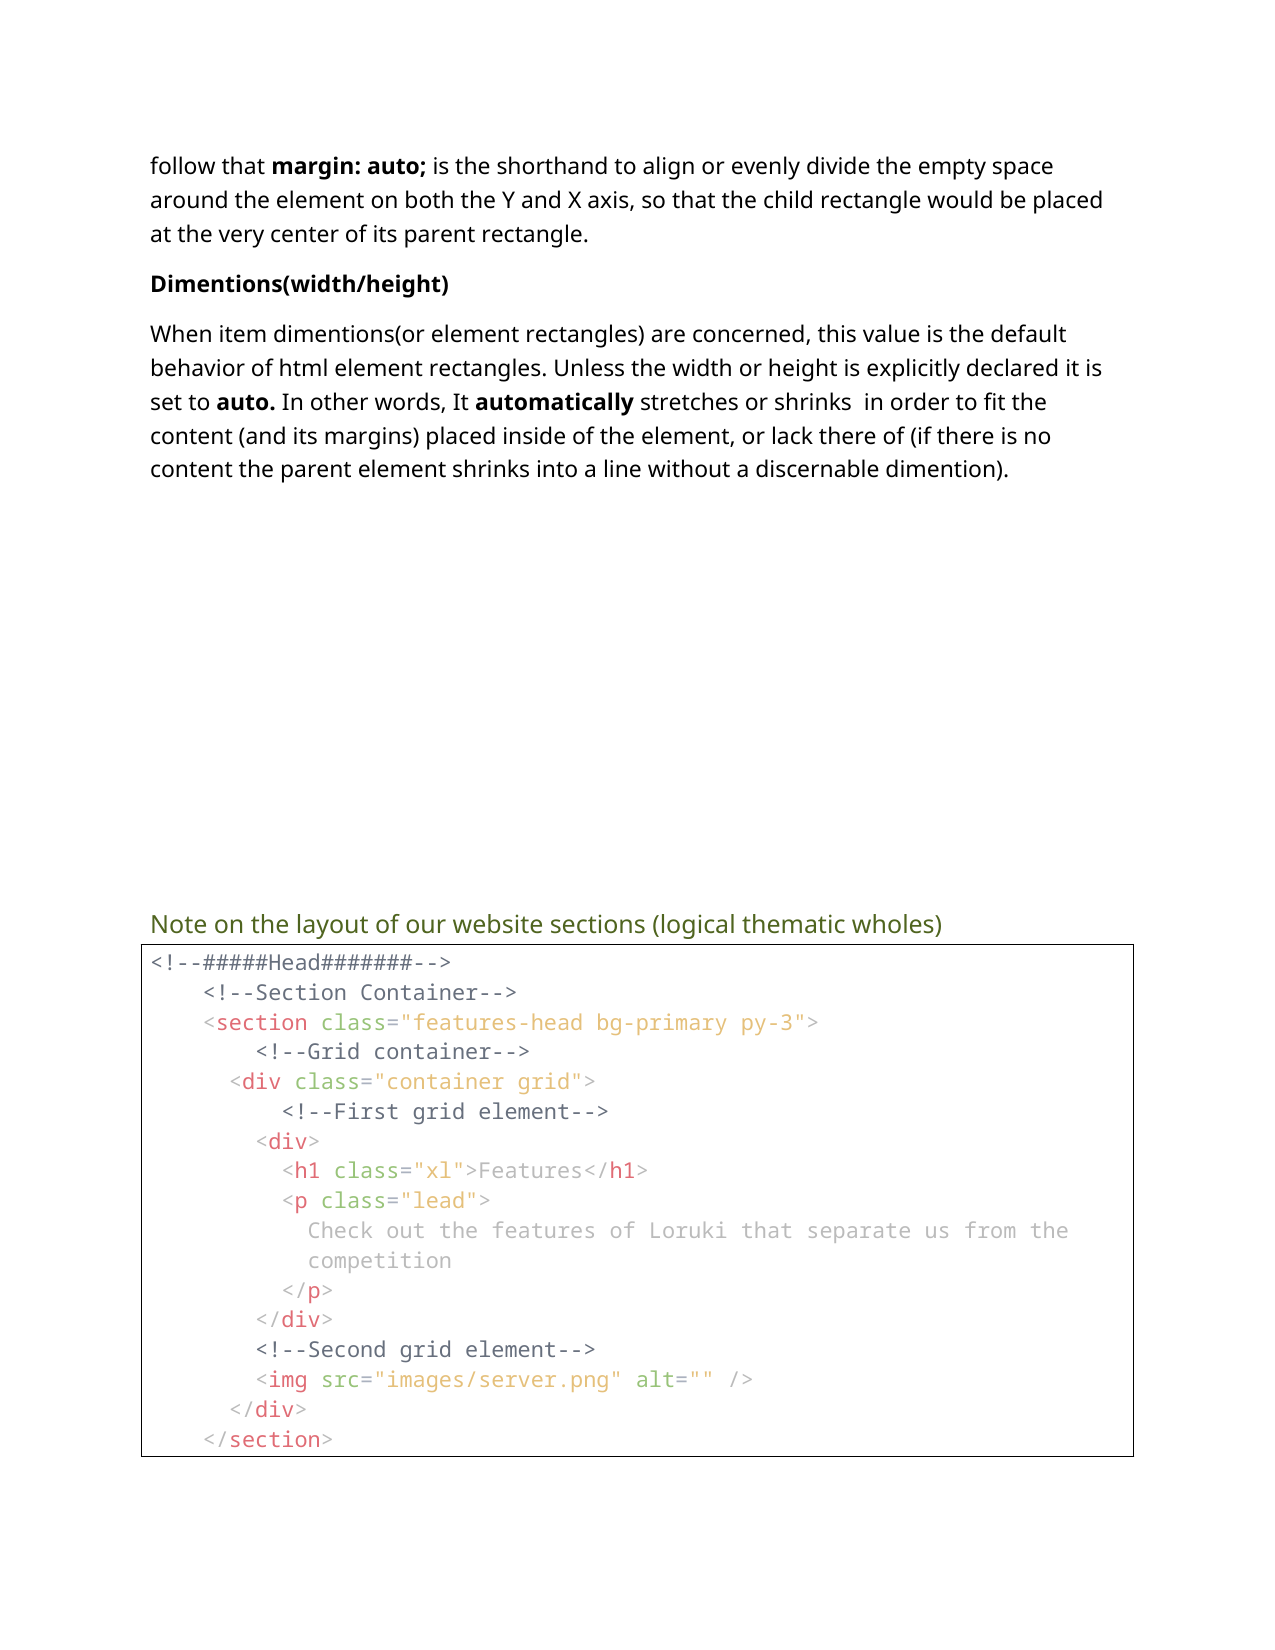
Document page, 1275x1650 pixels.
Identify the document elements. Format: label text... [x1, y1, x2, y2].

text <div class="container grid"> [150, 1066, 1125, 1096]
text <div> [150, 1126, 1125, 1156]
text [150, 150, 1125, 249]
text <section class="features-head bg-primary py-3"> [150, 1007, 1125, 1036]
text Dimentions(width/height) [150, 268, 1125, 299]
subtitle Note on the layout of our website sections (logical thematic wholes) [150, 907, 1125, 941]
text <!--Grid container--> [150, 1036, 1125, 1066]
text </div> [150, 1394, 1125, 1421]
text <h1 class="xl">Features</h1> [150, 1156, 1125, 1185]
text <!--Section Container--> [150, 977, 1125, 1007]
text competition [150, 1245, 1125, 1275]
text When item dimentions(or element rectangles) are concerned, this value is the default behavior of html element rectangles. Unless the width or height is explicitly declared it is set to auto. In other words, It automatically stretches or shrinks in order to fit the content (and its margins) placed inside of the element, or lack there of (if there is no content the parent element shrinks into a line without a discernable dimention). [150, 318, 1125, 484]
text <!--#####Head#######--> [142, 945, 1133, 977]
text <p class="lead"> [150, 1185, 1125, 1215]
text <!--First grid element--> [150, 1096, 1125, 1126]
text <img src="images/server.png" alt="" /> [150, 1364, 1125, 1394]
text </p> [150, 1275, 1125, 1304]
text </div> [150, 1304, 1125, 1334]
text Check out the features of Loruki that separate us from the [150, 1215, 1125, 1245]
text <!--Second grid element--> [150, 1334, 1125, 1364]
text </section> [142, 1421, 1133, 1456]
